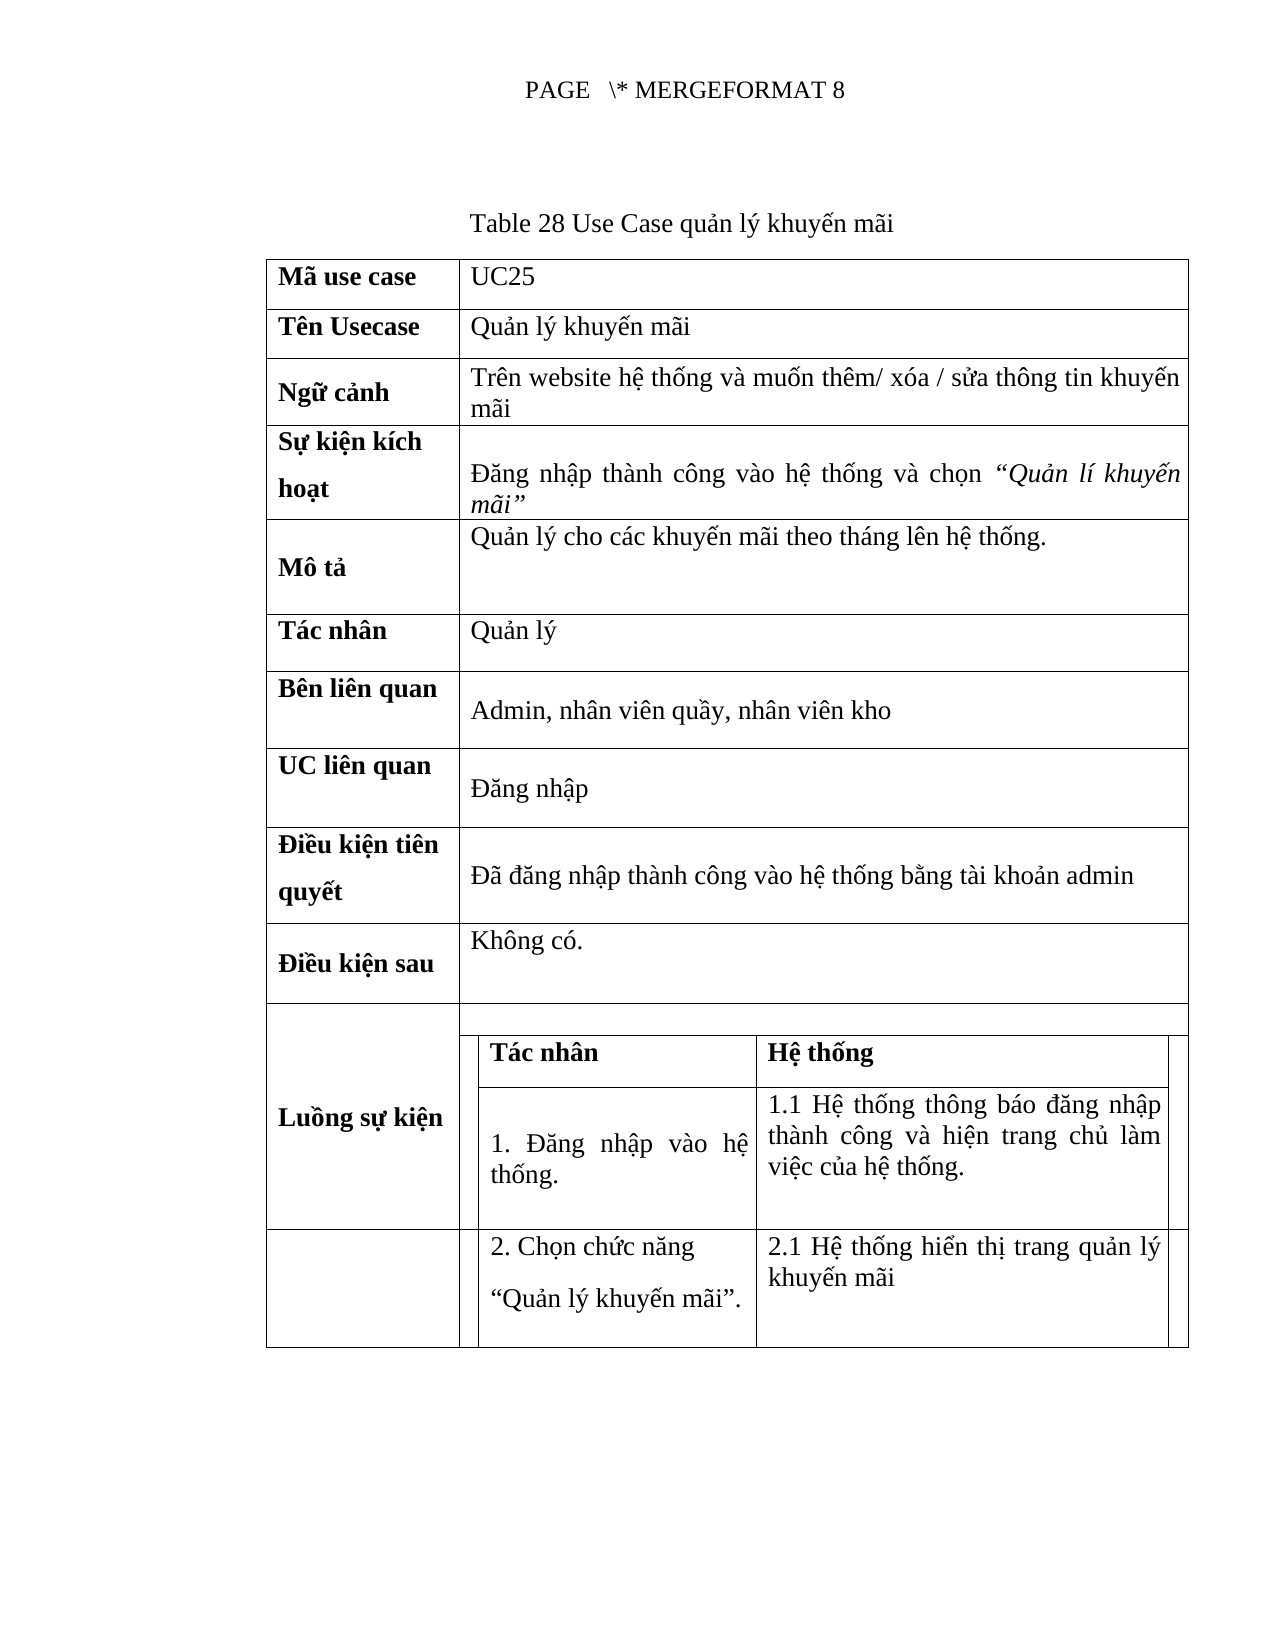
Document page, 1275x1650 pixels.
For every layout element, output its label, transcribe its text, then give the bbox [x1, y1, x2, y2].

table_cell Luồng sự kiện [267, 1004, 459, 1229]
table_cell Quản lý cho các khuyến mãi theo tháng lên hệ thống. [460, 520, 1188, 613]
table_cell 2. Chọn chức năng “Quản lý khuyến mãi”. [479, 1230, 756, 1347]
table_cell 1.1 Hệ thống thông báo đăng nhập thành công và hiện trang chủ làm việc của hệ thống. [757, 1088, 1168, 1229]
table_cell [1169, 1036, 1188, 1229]
table_cell 1. Đăng nhập vào hệ thống. [479, 1088, 756, 1229]
table_cell Tác nhân [479, 1036, 756, 1087]
table_header UC25 [460, 260, 1188, 308]
table_cell Điều kiện sau [267, 924, 459, 1002]
table_cell Đăng nhập [460, 749, 1188, 827]
table_cell Quản lý khuyến mãi [460, 310, 1188, 358]
table_cell Đăng nhập thành công vào hệ thống và chọn “Quản lí khuyến mãi” [460, 457, 1188, 519]
table_cell UC liên quan [267, 749, 459, 827]
table_cell Không có. [460, 924, 1188, 1002]
table_cell Điều kiện tiên [267, 828, 459, 859]
table_cell Tác nhân [267, 615, 459, 671]
table_header Mã use case [267, 260, 459, 308]
table_cell Hệ thống [757, 1036, 1168, 1087]
table_cell Đã đăng nhập thành công vào hệ thống bằng tài khoản admin [460, 859, 1188, 923]
table_cell [460, 1036, 478, 1229]
table_cell quyết [267, 859, 459, 923]
table_cell Sự kiện kích [267, 426, 459, 457]
table_cell Tên Usecase [267, 310, 459, 358]
table_cell 2.1 Hệ thống hiển thị trang quản lý khuyến mãi [757, 1230, 1168, 1347]
text Table 28 Use Case quản lý khuyến mãi [207, 207, 1157, 238]
table_cell [1169, 1230, 1188, 1347]
table_cell hoạt [267, 457, 459, 519]
table_cell Admin, nhân viên quầy, nhân viên kho [460, 672, 1188, 748]
table_cell Mô tả [267, 520, 459, 613]
table_cell Trên website hệ thống và muốn thêm/ xóa / sửa thông tin khuyến mãi [460, 359, 1188, 424]
table_cell Quản lý [460, 615, 1188, 671]
table_cell [460, 1230, 478, 1347]
table_cell [460, 426, 1188, 457]
table_cell [460, 828, 1188, 859]
table_cell Ngữ cảnh [267, 359, 459, 424]
table_cell [267, 1230, 459, 1347]
table_cell [460, 1004, 1188, 1035]
table_cell Bên liên quan [267, 672, 459, 748]
